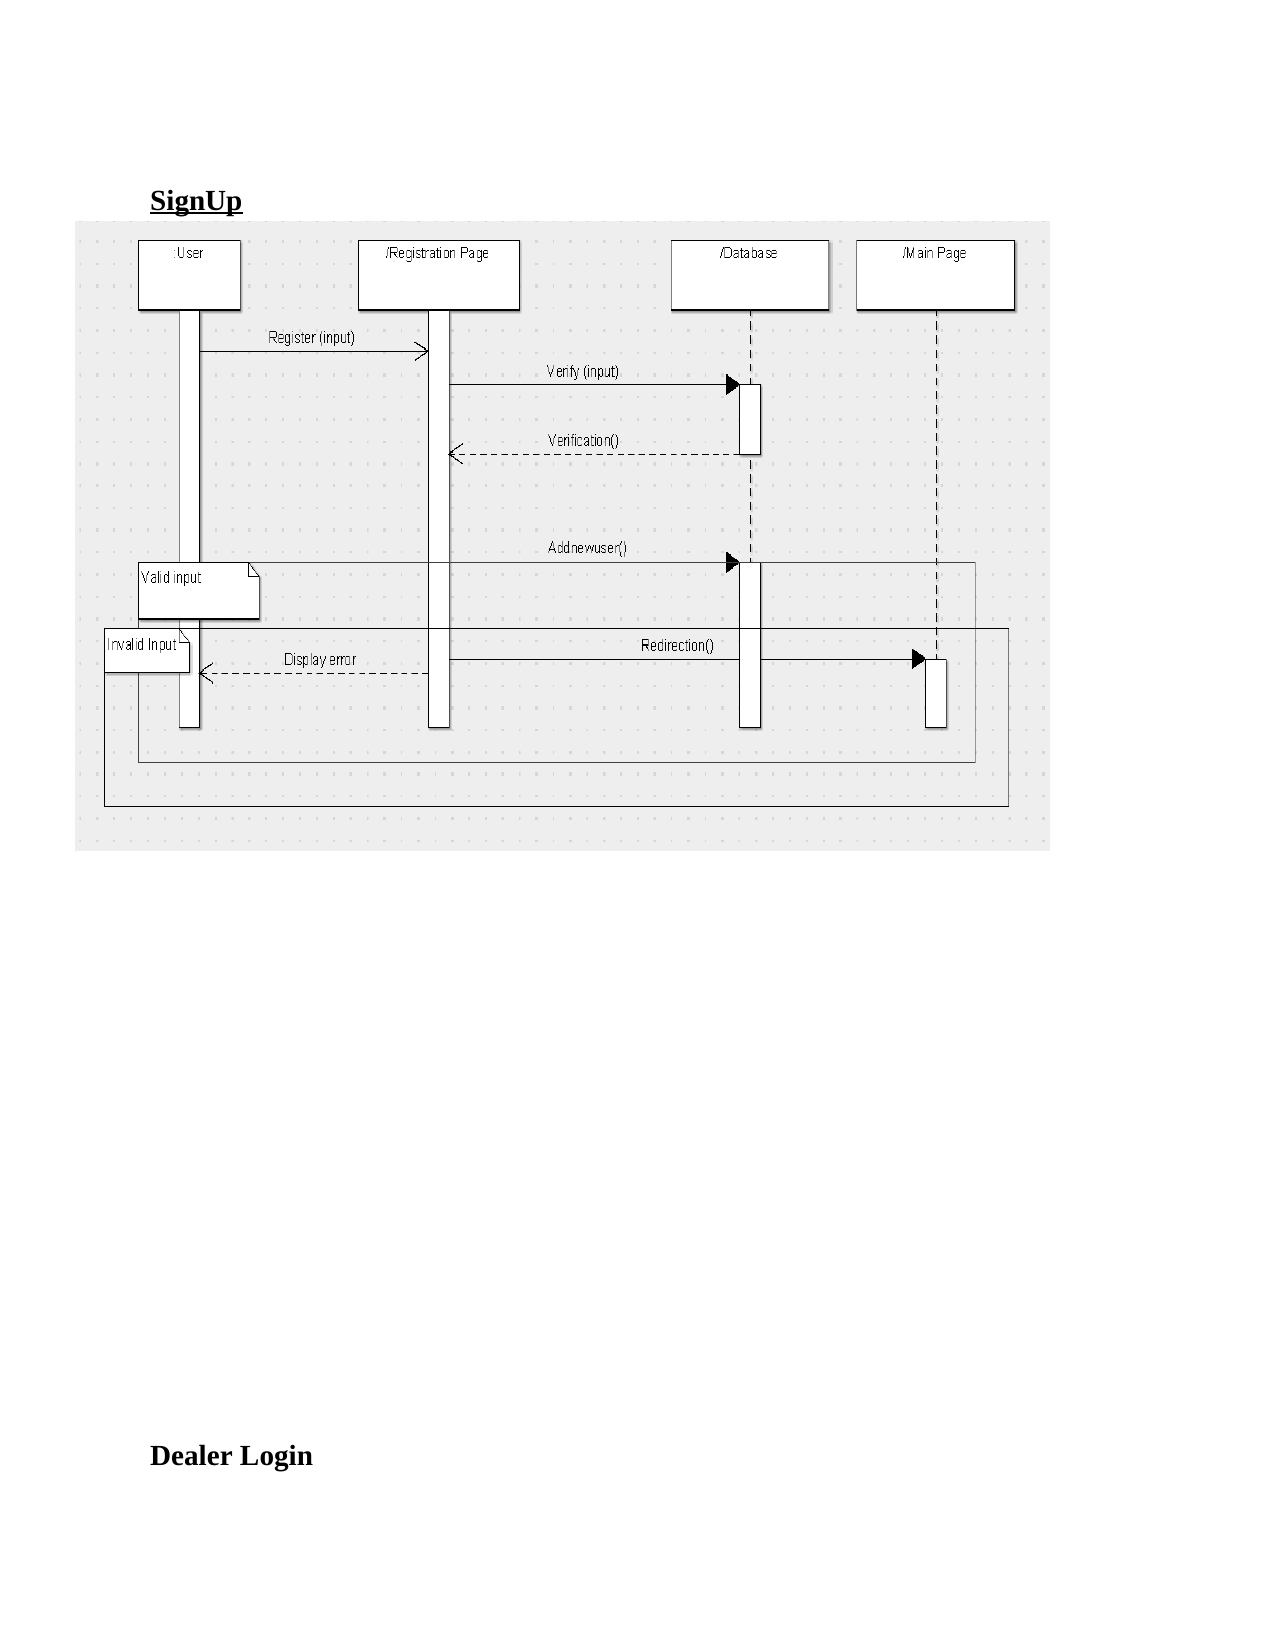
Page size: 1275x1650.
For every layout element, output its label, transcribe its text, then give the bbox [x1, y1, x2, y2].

picture [75, 221, 1050, 851]
text Dealer Login [150, 1438, 1125, 1472]
text SignUp [150, 183, 1125, 217]
